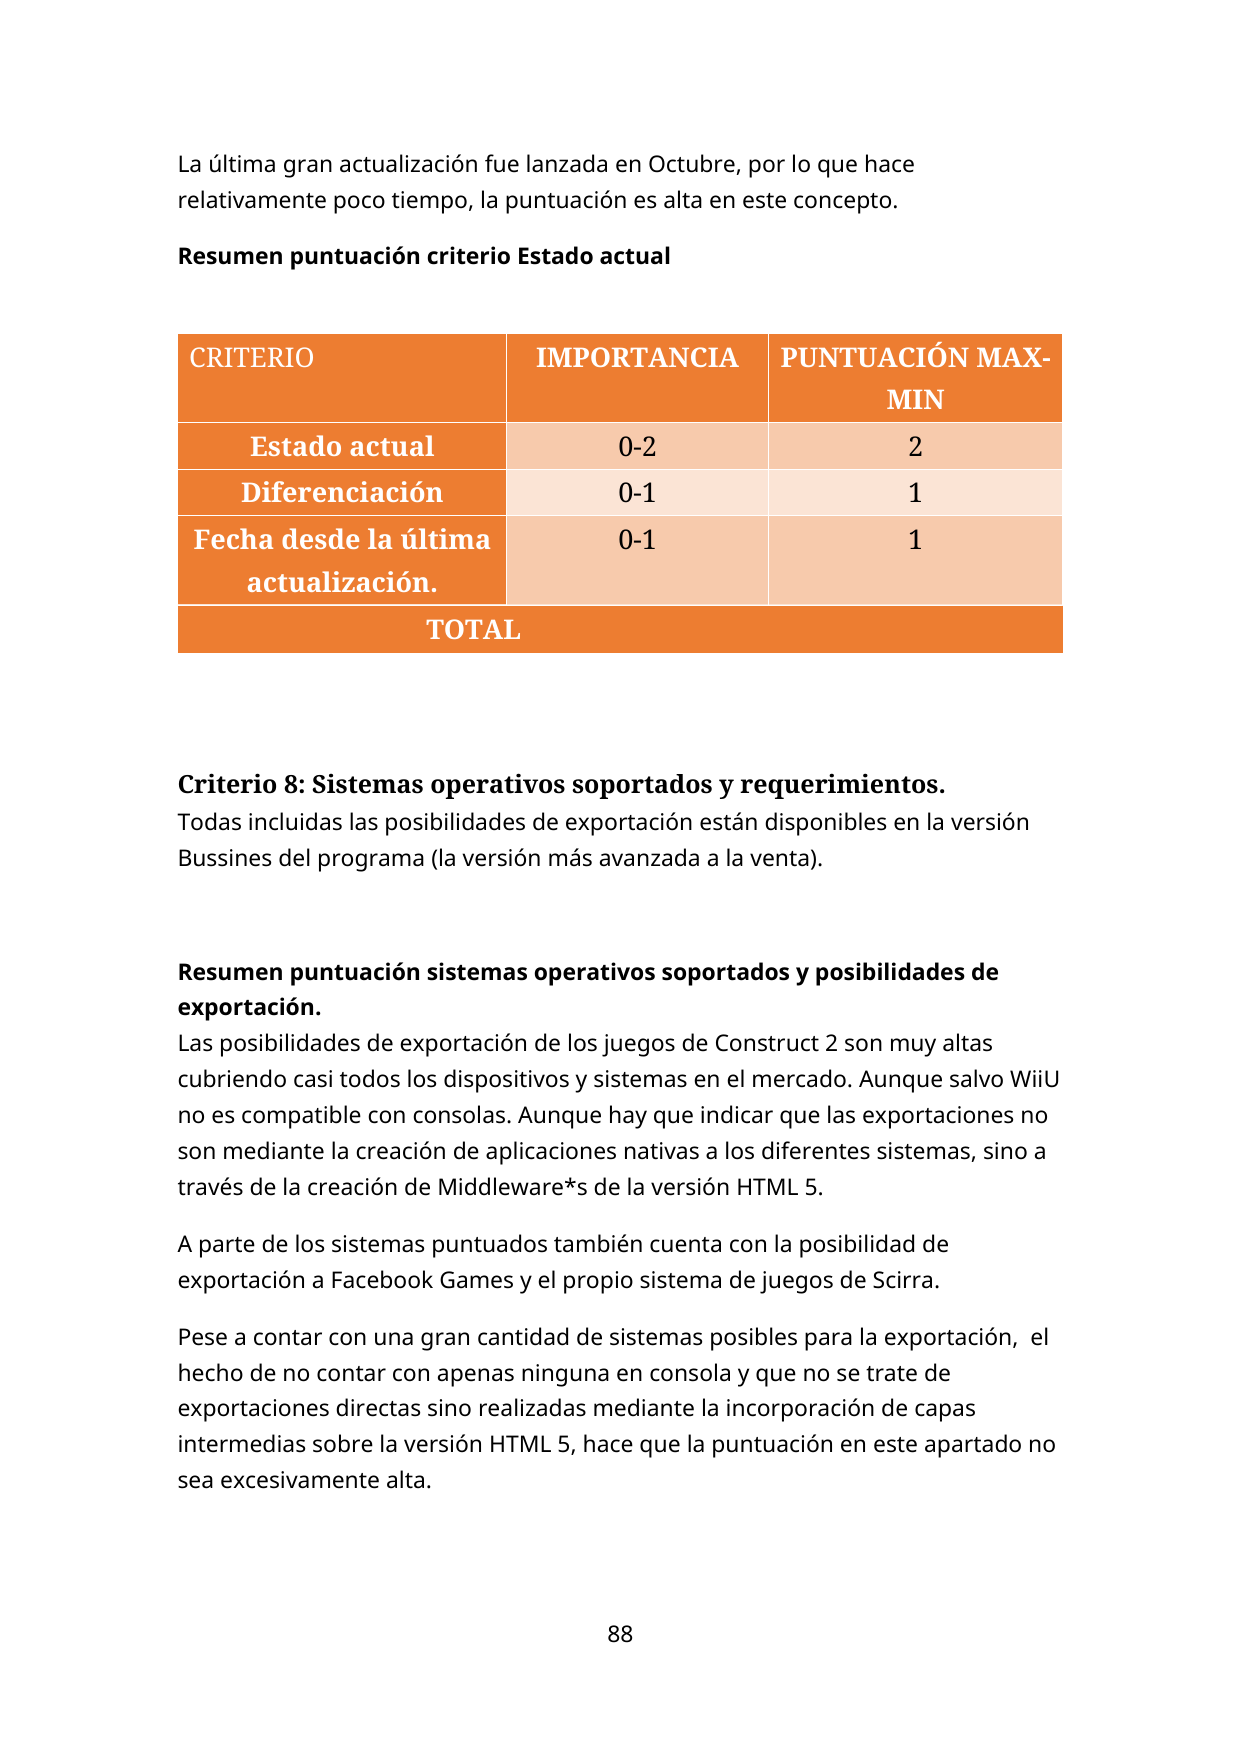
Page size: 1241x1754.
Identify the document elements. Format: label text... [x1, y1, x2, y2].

subtitle Criterio 8: Sistemas operativos soportados y requerimientos. [177, 767, 1063, 801]
table_cell 1 [769, 516, 1062, 604]
subtitle Resumen puntuación criterio Estado actual [177, 240, 1063, 272]
table_cell 1 [769, 470, 1062, 515]
text Las posibilidades de exportación de los juegos de Construct 2 son muy altas cubriendo casi todos los dispositivos y sistemas en el mercado. Aunque salvo WiiU no es compatible con consolas. Aunque hay que indicar que las exportaciones no son mediante la creación de aplicaciones nativas a los diferentes sistemas, sino a través de la creación de Middleware*s de la versión HTML 5. [177, 1027, 1063, 1202]
table_cell Fecha desde la última actualización. [178, 516, 506, 604]
table_cell Diferenciación [178, 470, 506, 515]
table_header IMPORTANCIA [507, 334, 768, 422]
table_cell 0-2 [507, 423, 768, 469]
table_header [769, 607, 1062, 652]
table_cell 0-1 [507, 470, 768, 515]
table_cell 0-1 [507, 516, 768, 604]
table_cell 2 [769, 423, 1062, 469]
text La última gran actualización fue lanzada en Octubre, por lo que hace relativamente poco tiempo, la puntuación es alta en este concepto. [177, 148, 1063, 215]
text Todas incluidas las posibilidades de exportación están disponibles en la versión Bussines del programa (la versión más avanzada a la venta). [177, 806, 1063, 873]
table_cell Estado actual [178, 423, 506, 469]
table_header PUNTUACIÓN MAX-MIN [769, 334, 1062, 422]
subtitle Resumen puntuación sistemas operativos soportados y posibilidades de exportación. [177, 955, 1063, 1023]
table_header TOTAL [179, 607, 768, 652]
text A parte de los sistemas puntuados también cuenta con la posibilidad de exportación a Facebook Games y el propio sistema de juegos de Scirra. [177, 1228, 1063, 1295]
table_header CRITERIO [178, 334, 506, 422]
text Pese a contar con una gran cantidad de sistemas posibles para la exportación, el hecho de no contar con apenas ninguna en consola y que no se trate de exportaciones directas sino realizadas mediante la incorporación de capas intermedias sobre la versión HTML 5, hace que la puntuación en este apartado no sea excesivamente alta. [177, 1321, 1063, 1496]
